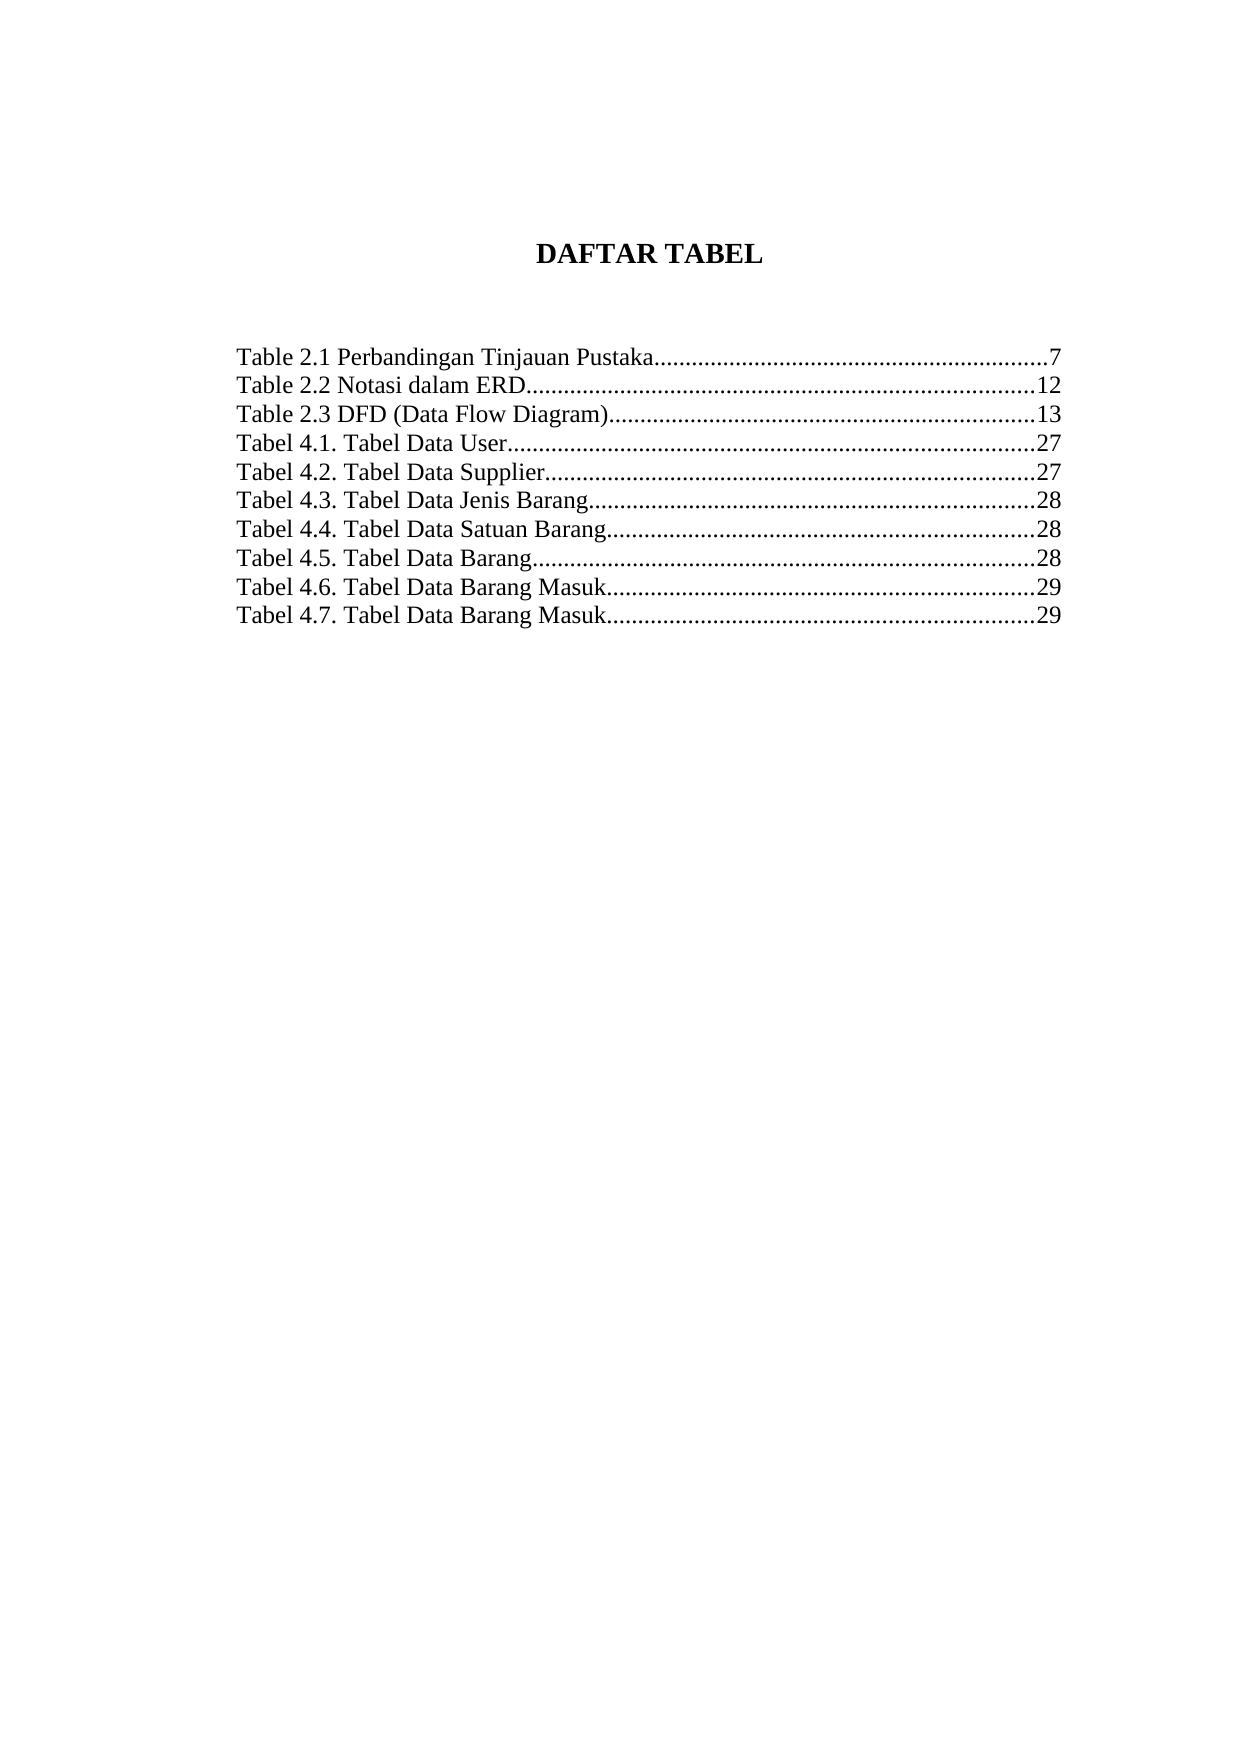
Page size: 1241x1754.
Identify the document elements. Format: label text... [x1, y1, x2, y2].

text Tabel 4.7. Tabel Data Barang Masuk 29 [236, 600, 1063, 629]
text Table 2.1 Perbandingan Tinjauan Pustaka 7 [236, 342, 1063, 370]
text Tabel 4.5. Tabel Data Barang 28 [236, 543, 1063, 572]
text Tabel 4.4. Tabel Data Satuan Barang 28 [236, 514, 1063, 543]
text Tabel 4.1. Tabel Data User 27 [236, 428, 1063, 457]
text Tabel 4.6. Tabel Data Barang Masuk 29 [236, 572, 1063, 600]
text Tabel 4.3. Tabel Data Jenis Barang 28 [236, 485, 1063, 514]
text Table 2.2 Notasi dalam ERD 12 [236, 370, 1063, 399]
subtitle DAFTAR TABEL [236, 236, 1063, 270]
text Tabel 4.2. Tabel Data Supplier 27 [236, 457, 1063, 485]
text Table 2.3 DFD (Data Flow Diagram) 13 [236, 399, 1063, 428]
